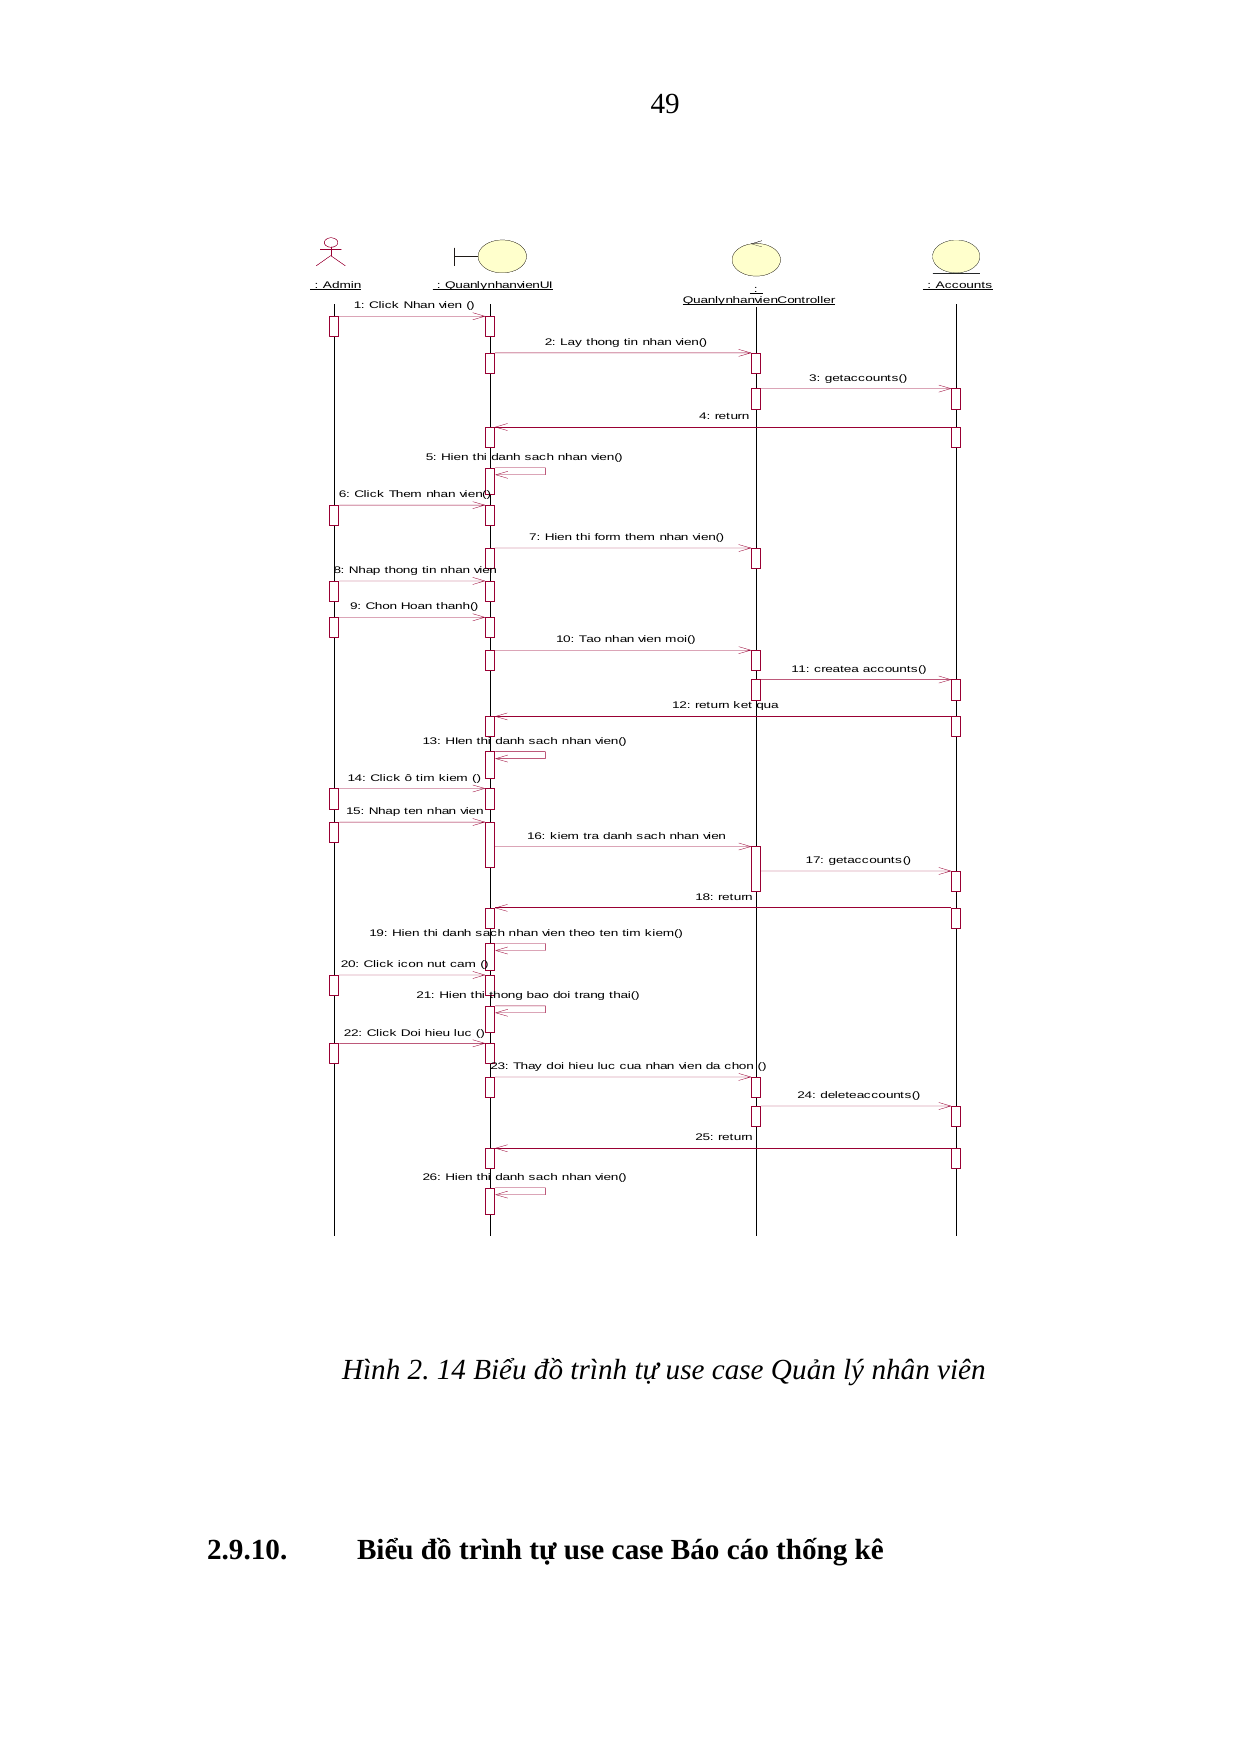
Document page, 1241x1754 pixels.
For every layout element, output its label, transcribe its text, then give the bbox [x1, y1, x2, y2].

list Biểu đồ trình tự use case Báo cáo thống kê [207, 1532, 1122, 1566]
text Hình 2. 14 Biểu đồ trình tự use case Quản lý nhân viên [207, 1352, 1122, 1386]
